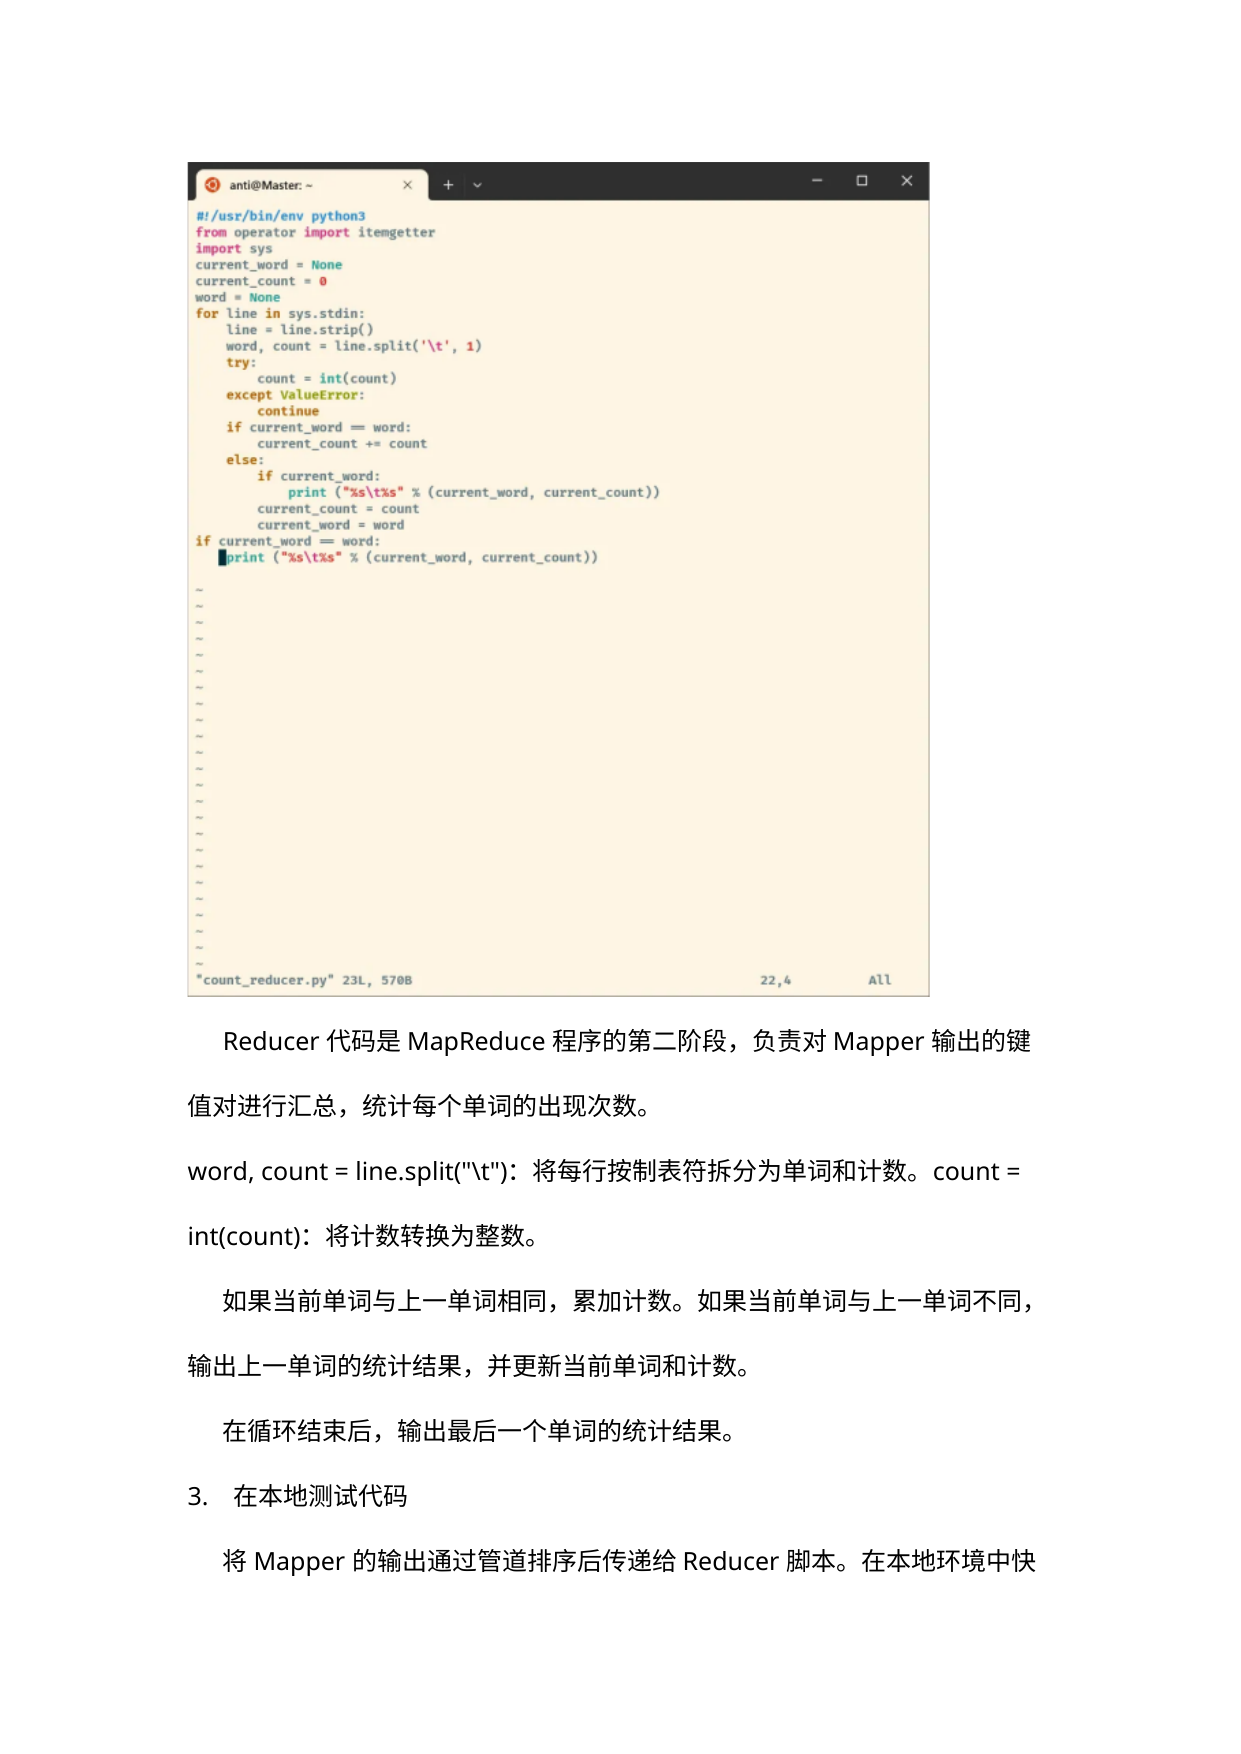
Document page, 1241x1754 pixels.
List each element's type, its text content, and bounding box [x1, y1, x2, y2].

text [187, 1527, 1053, 1592]
text 如果当前单词与上一单词相同，累加计数。如果当前单词与上一单词不同，输出上一单词的统计结果，并更新当前单词和计数。 [187, 1267, 1053, 1397]
text 在循环结束后，输出最后一个单词的统计结果。 [187, 1397, 1053, 1462]
text word, count = line.split("\t")：将每行按制表符拆分为单词和计数。count = int(count)：将计数转换为整数。 [187, 1137, 1053, 1267]
picture [187, 162, 930, 997]
text Reducer 代码是 MapReduce 程序的第二阶段，负责对 Mapper 输出的键值对进行汇总，统计每个单词的出现次数。 [187, 1007, 1053, 1137]
list 在本地测试代码 [187, 1462, 1053, 1527]
